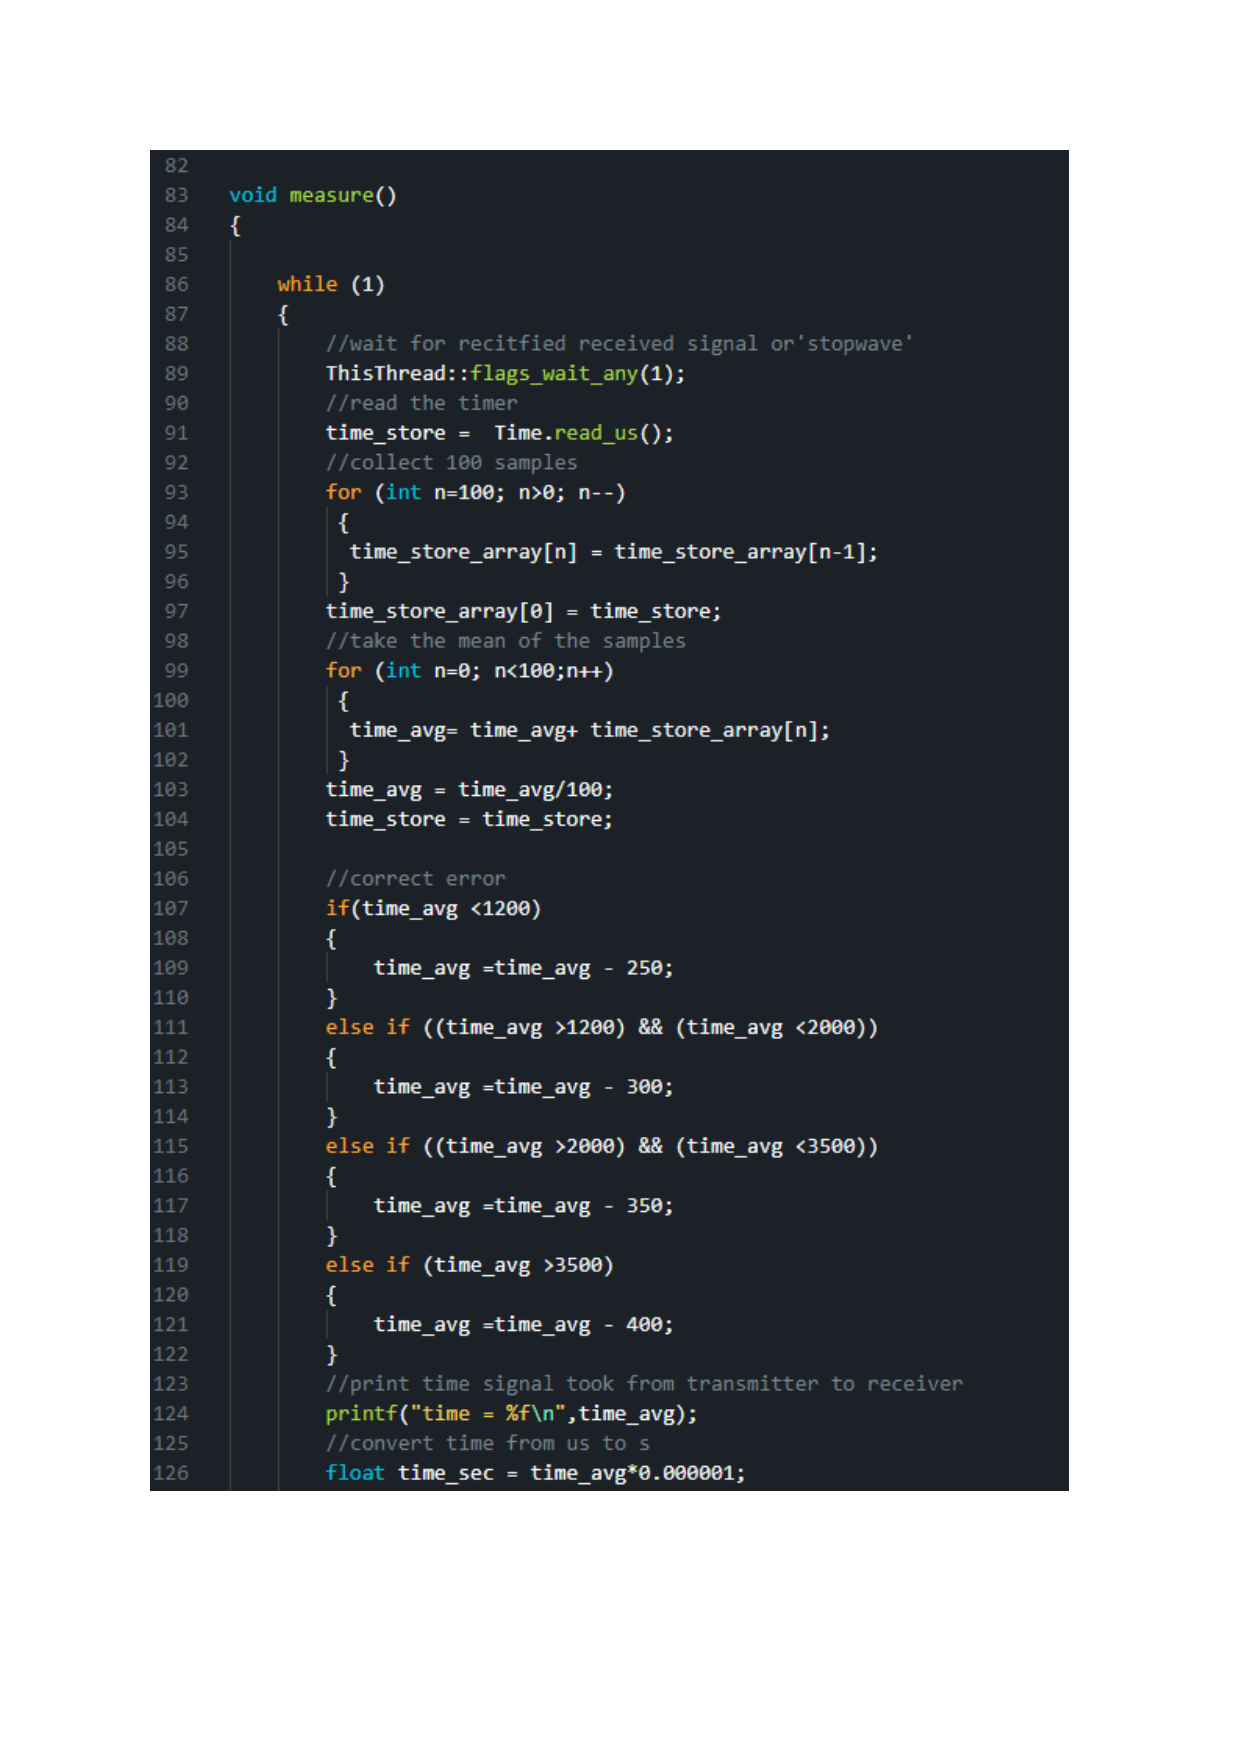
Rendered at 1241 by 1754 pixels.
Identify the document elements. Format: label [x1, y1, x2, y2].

picture [150, 150, 1069, 1491]
